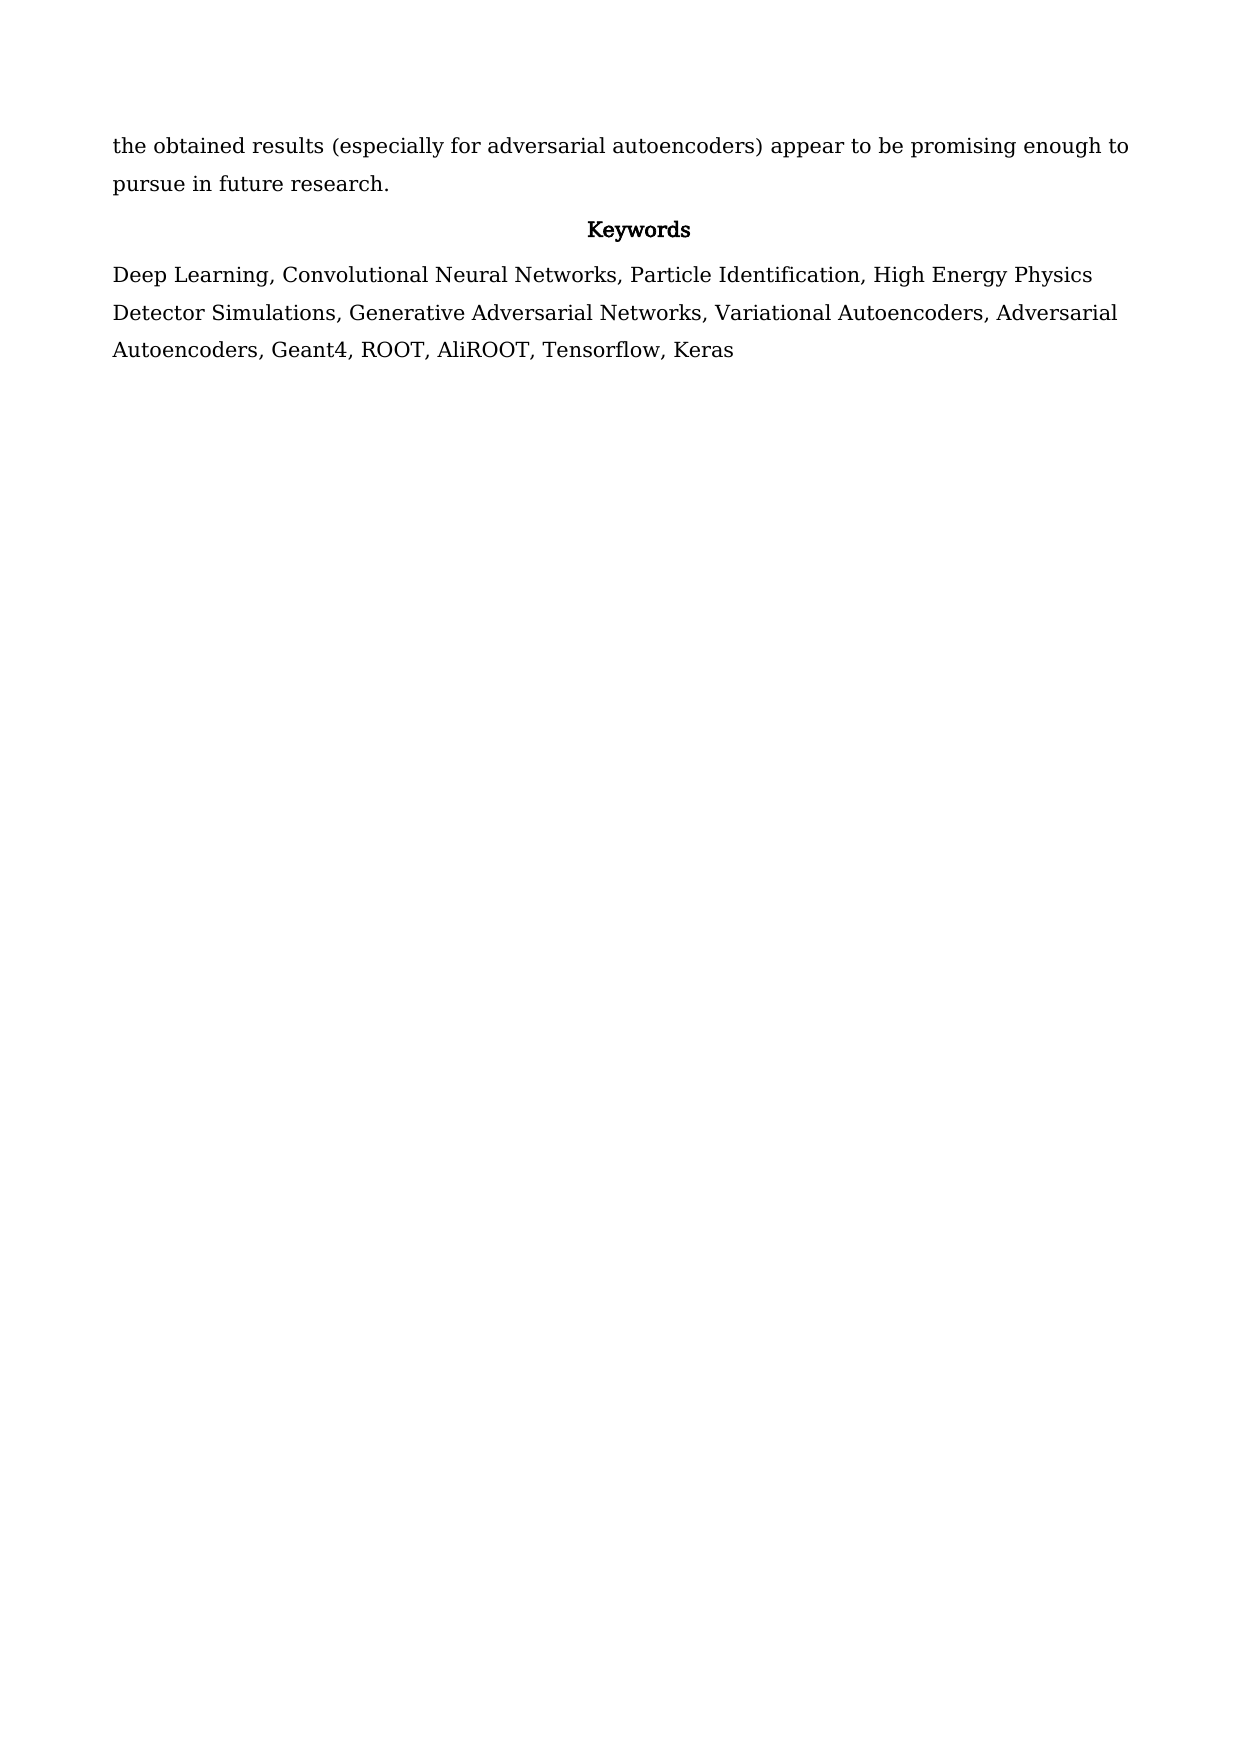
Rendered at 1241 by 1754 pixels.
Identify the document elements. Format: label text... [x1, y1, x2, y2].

text Keywords [112, 216, 1165, 241]
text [112, 133, 1165, 195]
text Deep Learning, Convolutional Neural Networks, Particle Identification, High Energy Physics Detector Simulations, Generative Adversarial Networks, Variational Autoencoders, Adversarial Autoencoders, Geant4, ROOT, AliROOT, Tensorflow, Keras [112, 262, 1165, 362]
